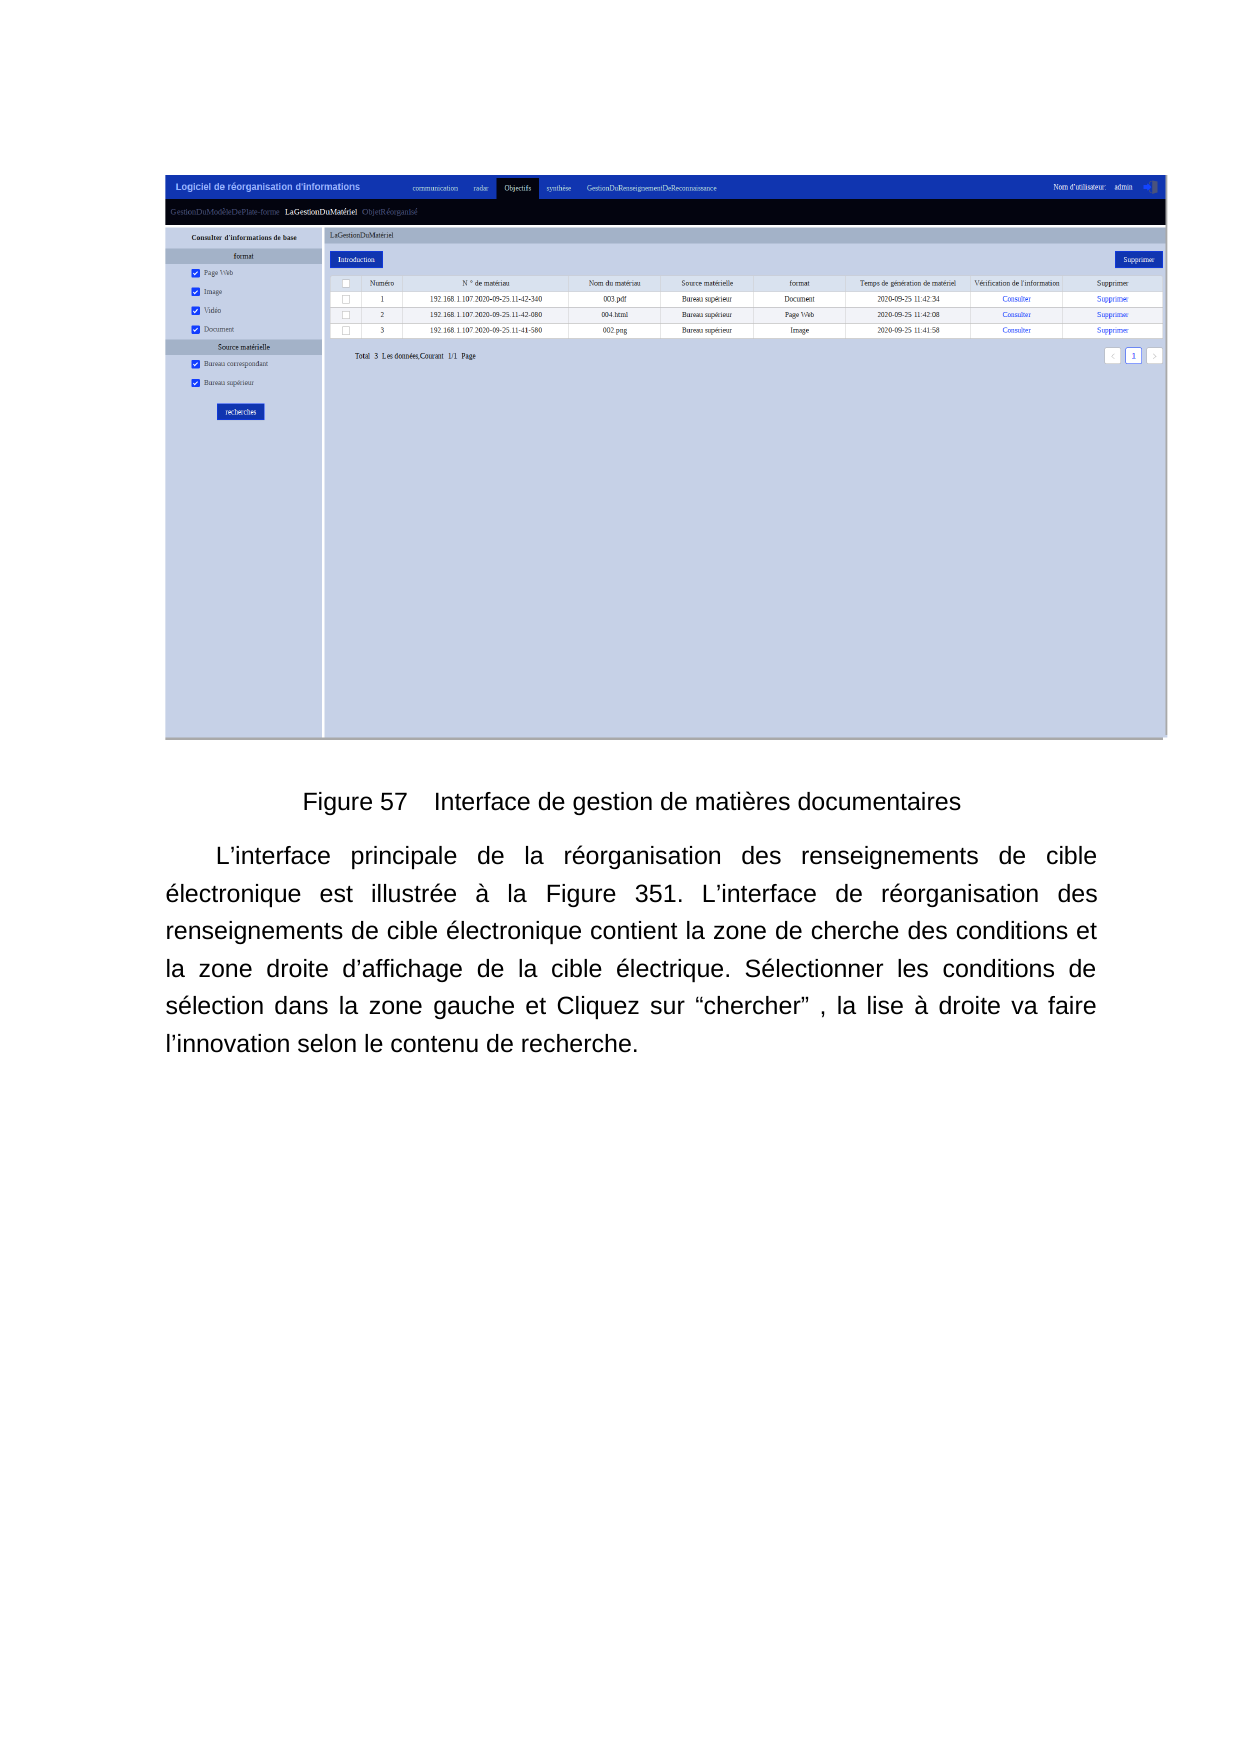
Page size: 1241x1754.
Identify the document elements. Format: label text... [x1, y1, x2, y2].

text L’interface principale de la réorganisation des renseignements de cible électronique est illustrée à la Figure 351. L’interface de réorganisation des renseignements de cible électronique contient la zone de cherche des conditions et la zone droite d’affichage de la cible électrique. Sélectionner les conditions de sélection dans la zone gauche et Cliquez sur “chercher” , la lise à droite va faire l’innovation selon le contenu de recherche. [165, 833, 1098, 1058]
picture [165, 175, 1168, 740]
text Interface de gestion de matières documentaires [165, 787, 1098, 816]
